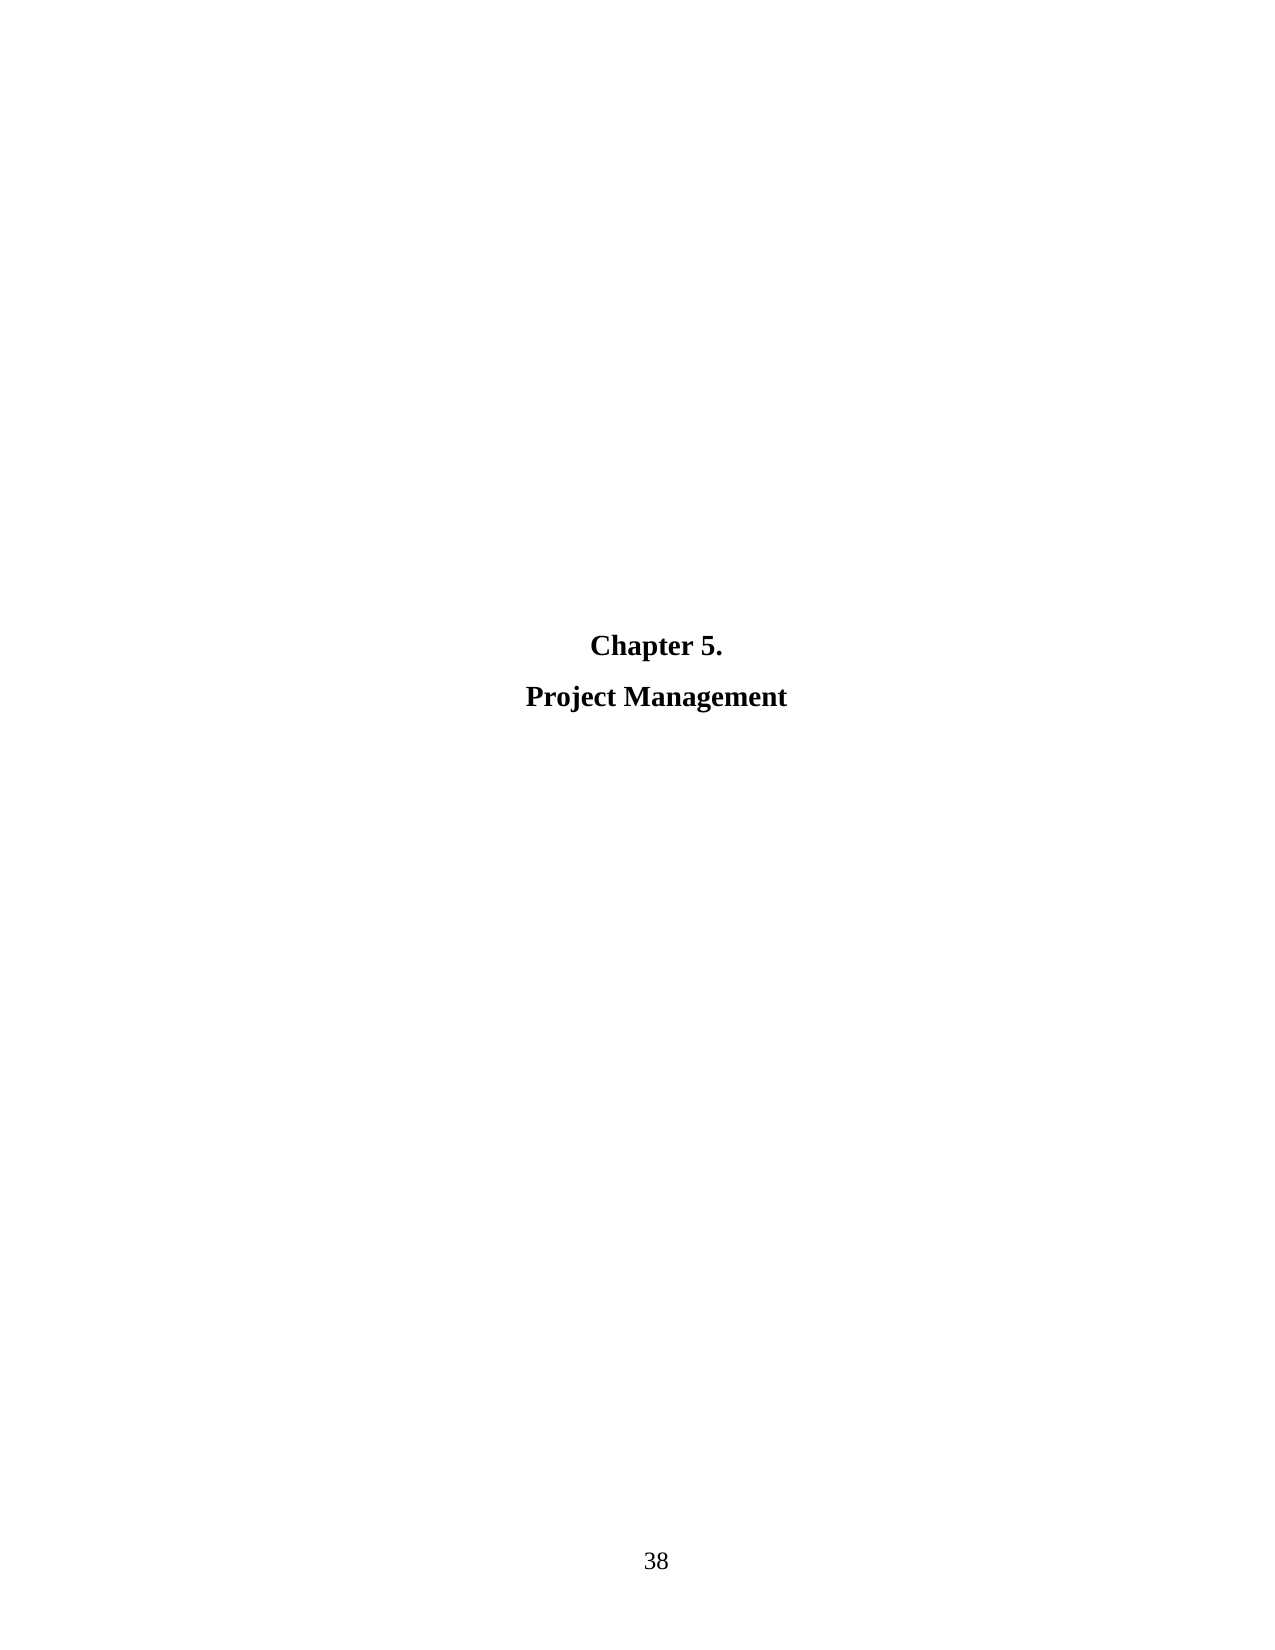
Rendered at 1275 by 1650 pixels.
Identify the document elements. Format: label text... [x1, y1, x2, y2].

subtitle Project Management [187, 679, 1125, 713]
subtitle Chapter 5. [187, 628, 1125, 662]
